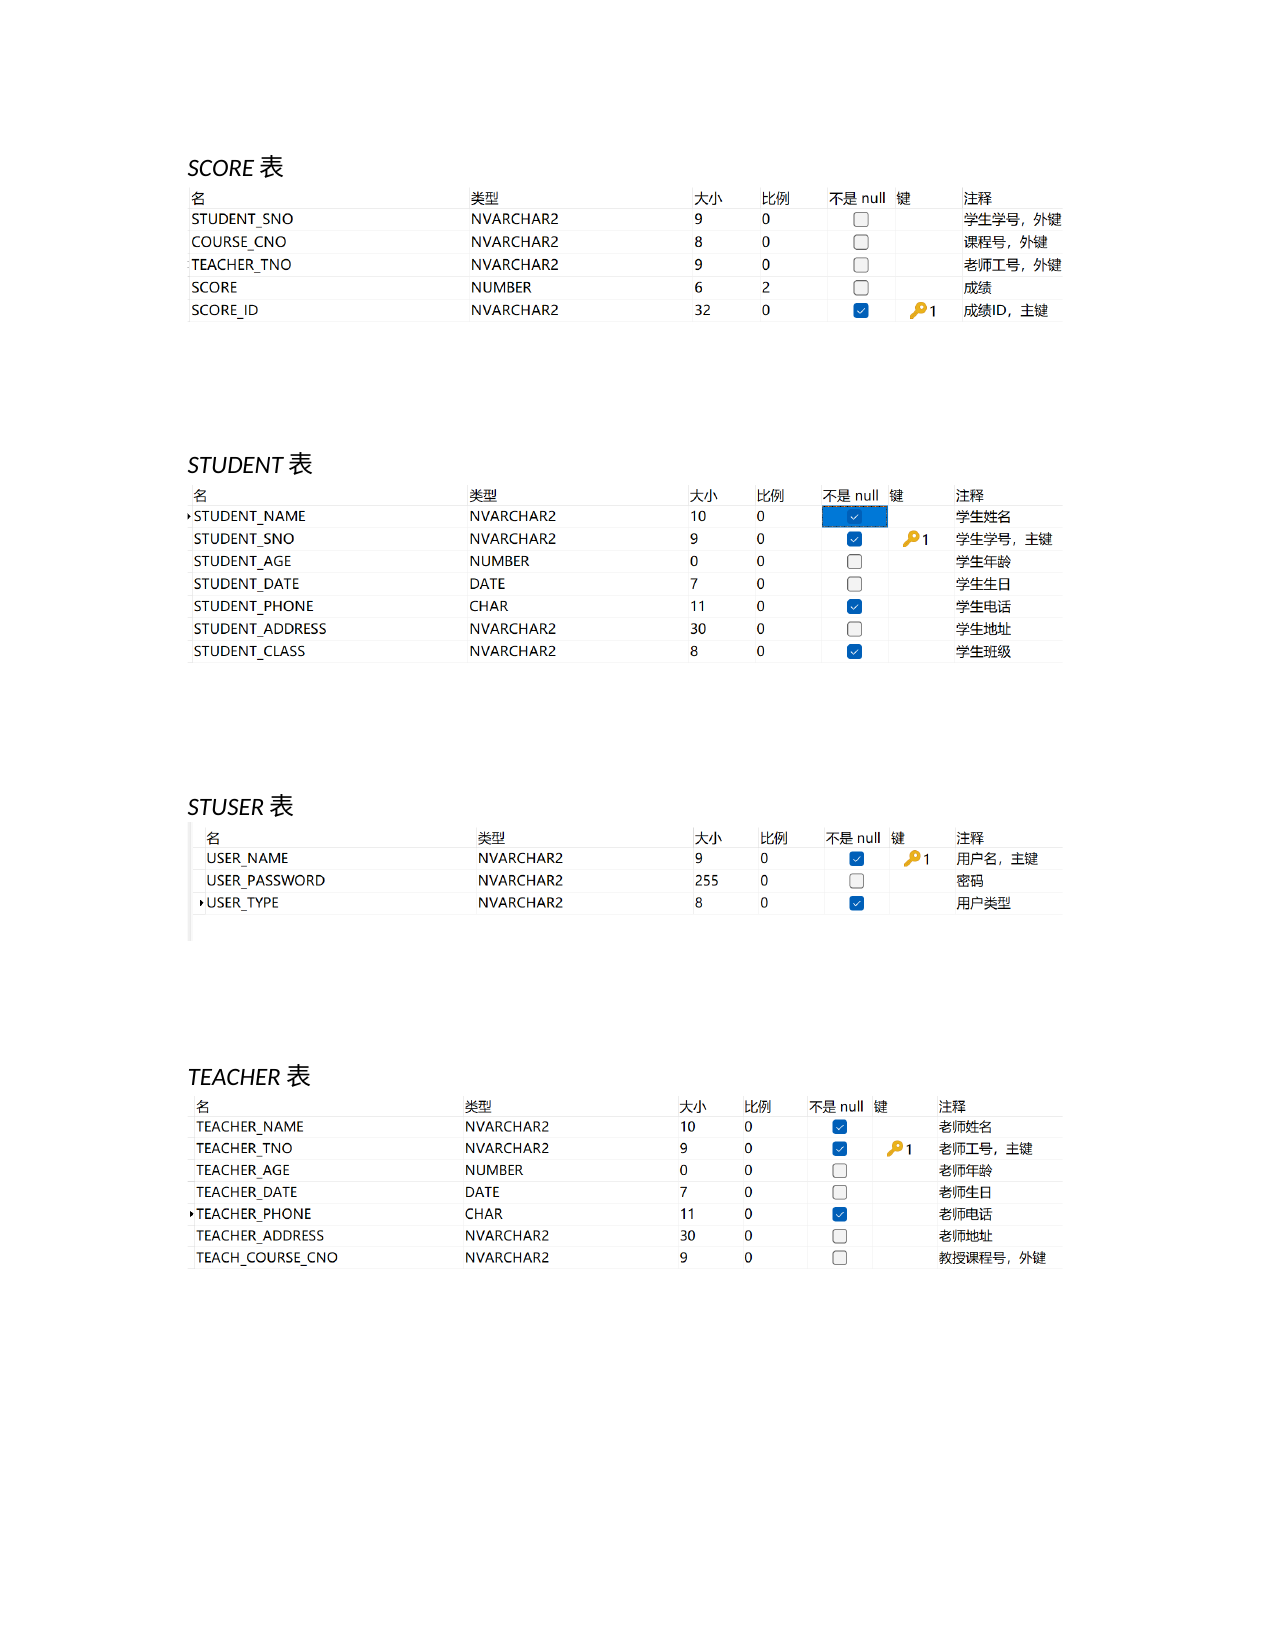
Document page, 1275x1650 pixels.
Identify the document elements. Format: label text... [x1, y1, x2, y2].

picture [187, 184, 1063, 329]
picture [187, 822, 1063, 941]
subtitle STUDENT表 [187, 447, 1087, 481]
picture [187, 1092, 1063, 1280]
subtitle STUSER表 [187, 788, 1087, 823]
subtitle SCORE表 [187, 150, 1087, 184]
subtitle TEACHER表 [187, 1058, 1087, 1092]
picture [187, 481, 1063, 671]
